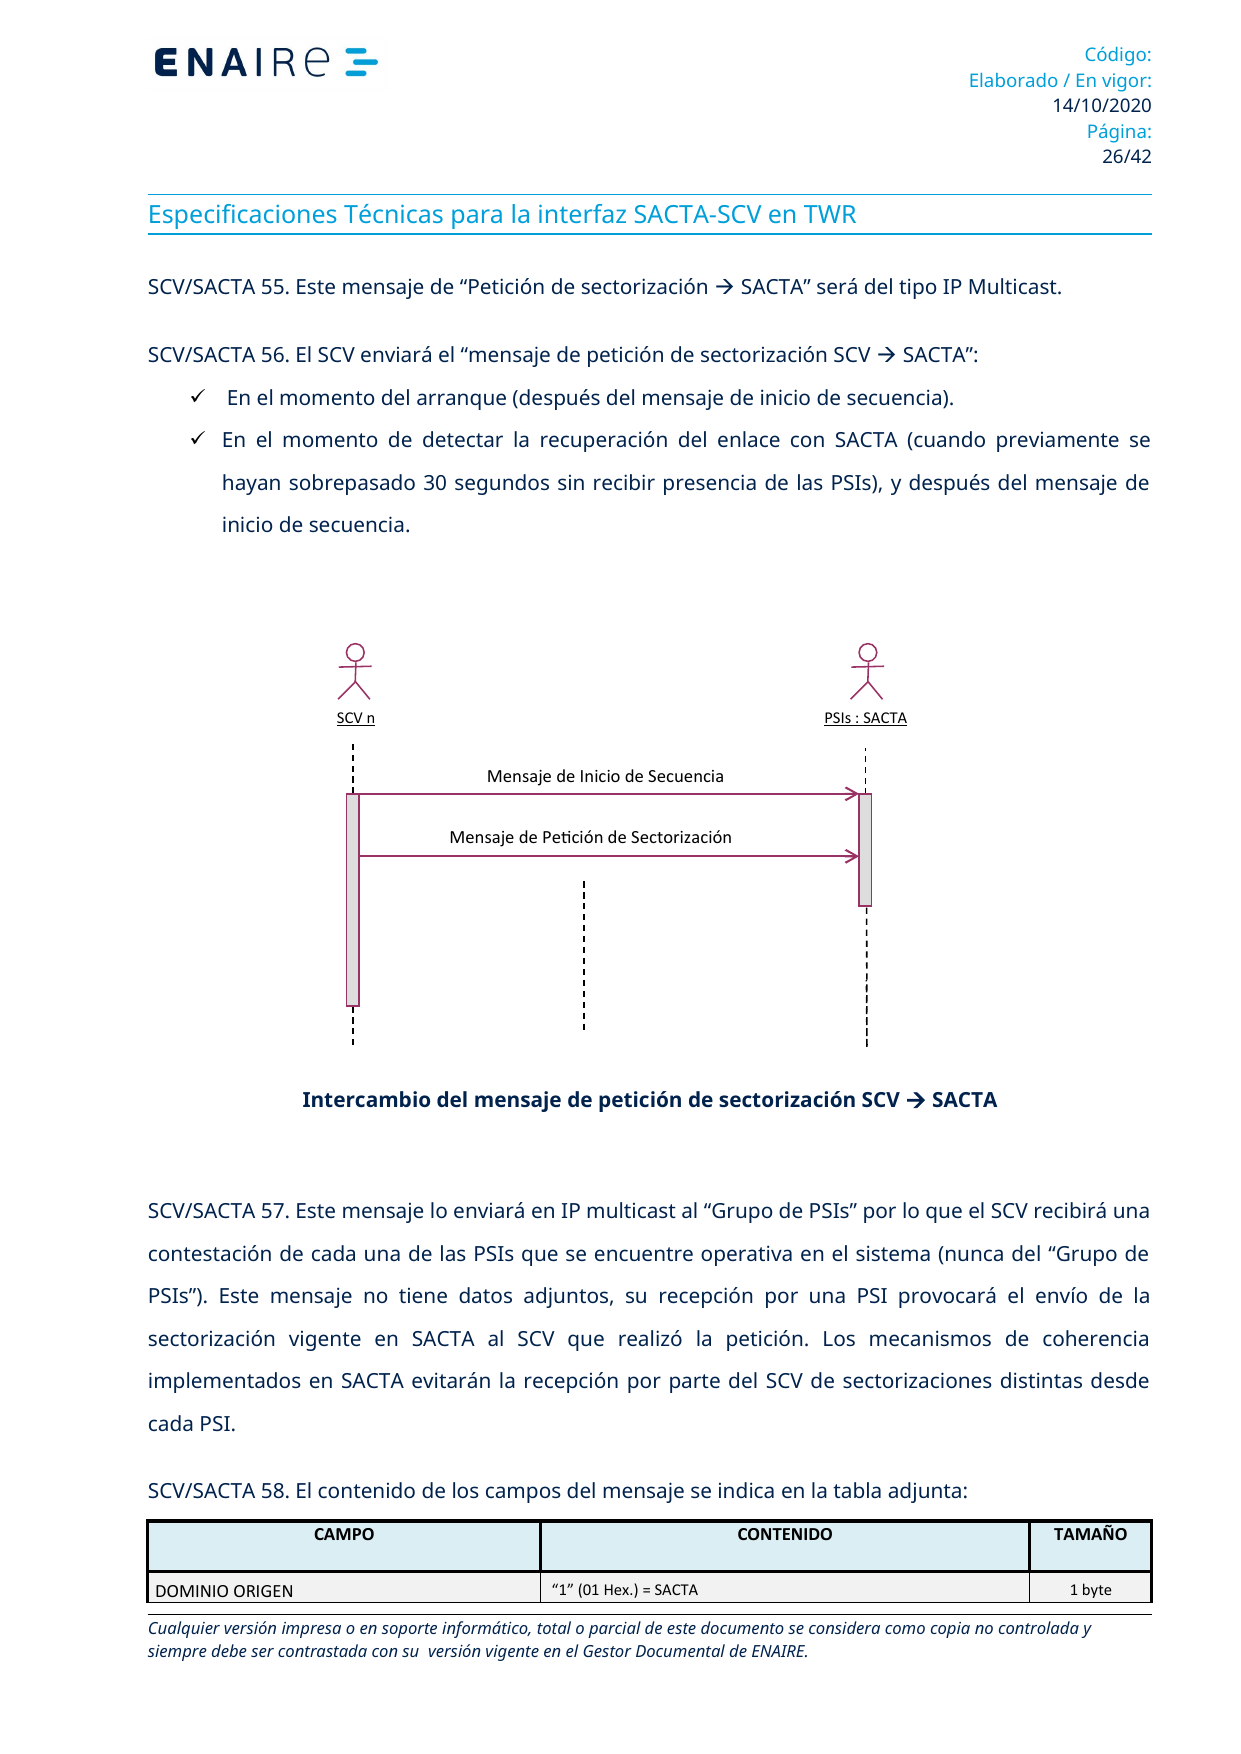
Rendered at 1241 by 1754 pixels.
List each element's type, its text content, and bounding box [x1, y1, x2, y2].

table_cell 1 byte [1030, 1573, 1150, 1602]
list Este mensaje lo enviará en IP multicast al “Grupo de PSIs” por lo que el SCV recibirá una contestación de cada una de las PSIs que se encuentre operativa en el sistema (nunca del “Grupo de PSIs”). Este mensaje no tiene datos adjuntos, su recepción por una PSI provocará el envío de la sectorización vigente en SACTA al SCV que realizó la petición. Los mecanismos de coherencia implementados en SACTA evitarán la recepción por parte del SCV de sectorizaciones distintas desde cada PSI. [148, 1196, 1152, 1437]
table_cell “1” (01 Hex.) = SACTA [541, 1573, 1029, 1602]
table_header CAMPO [149, 1523, 539, 1570]
list En el momento de detectar la recuperación del enlace con SACTA (cuando previamente se hayan sobrepasado 30 segundos sin recibir presencia de las PSIs), y después del mensaje de inicio de secuencia. [189, 425, 1152, 539]
text Intercambio del mensaje de petición de sectorización SCV SACTA [148, 1085, 1152, 1114]
table_header CONTENIDO [542, 1523, 1028, 1570]
picture [145, 36, 389, 91]
list En el momento del arranque (después del mensaje de inicio de secuencia). [177, 383, 1152, 411]
table_cell DOMINIO ORIGEN [149, 1573, 540, 1602]
list El contenido de los campos del mensaje se indica en la tabla adjunta: [148, 1477, 1152, 1505]
list El SCV enviará el “mensaje de petición de sectorización SCV SACTA”: [148, 340, 1152, 368]
table_header TAMAÑO [1031, 1523, 1150, 1570]
list Este mensaje de “Petición de sectorización SACTA” será del tipo IP Multicast. [148, 272, 1152, 301]
